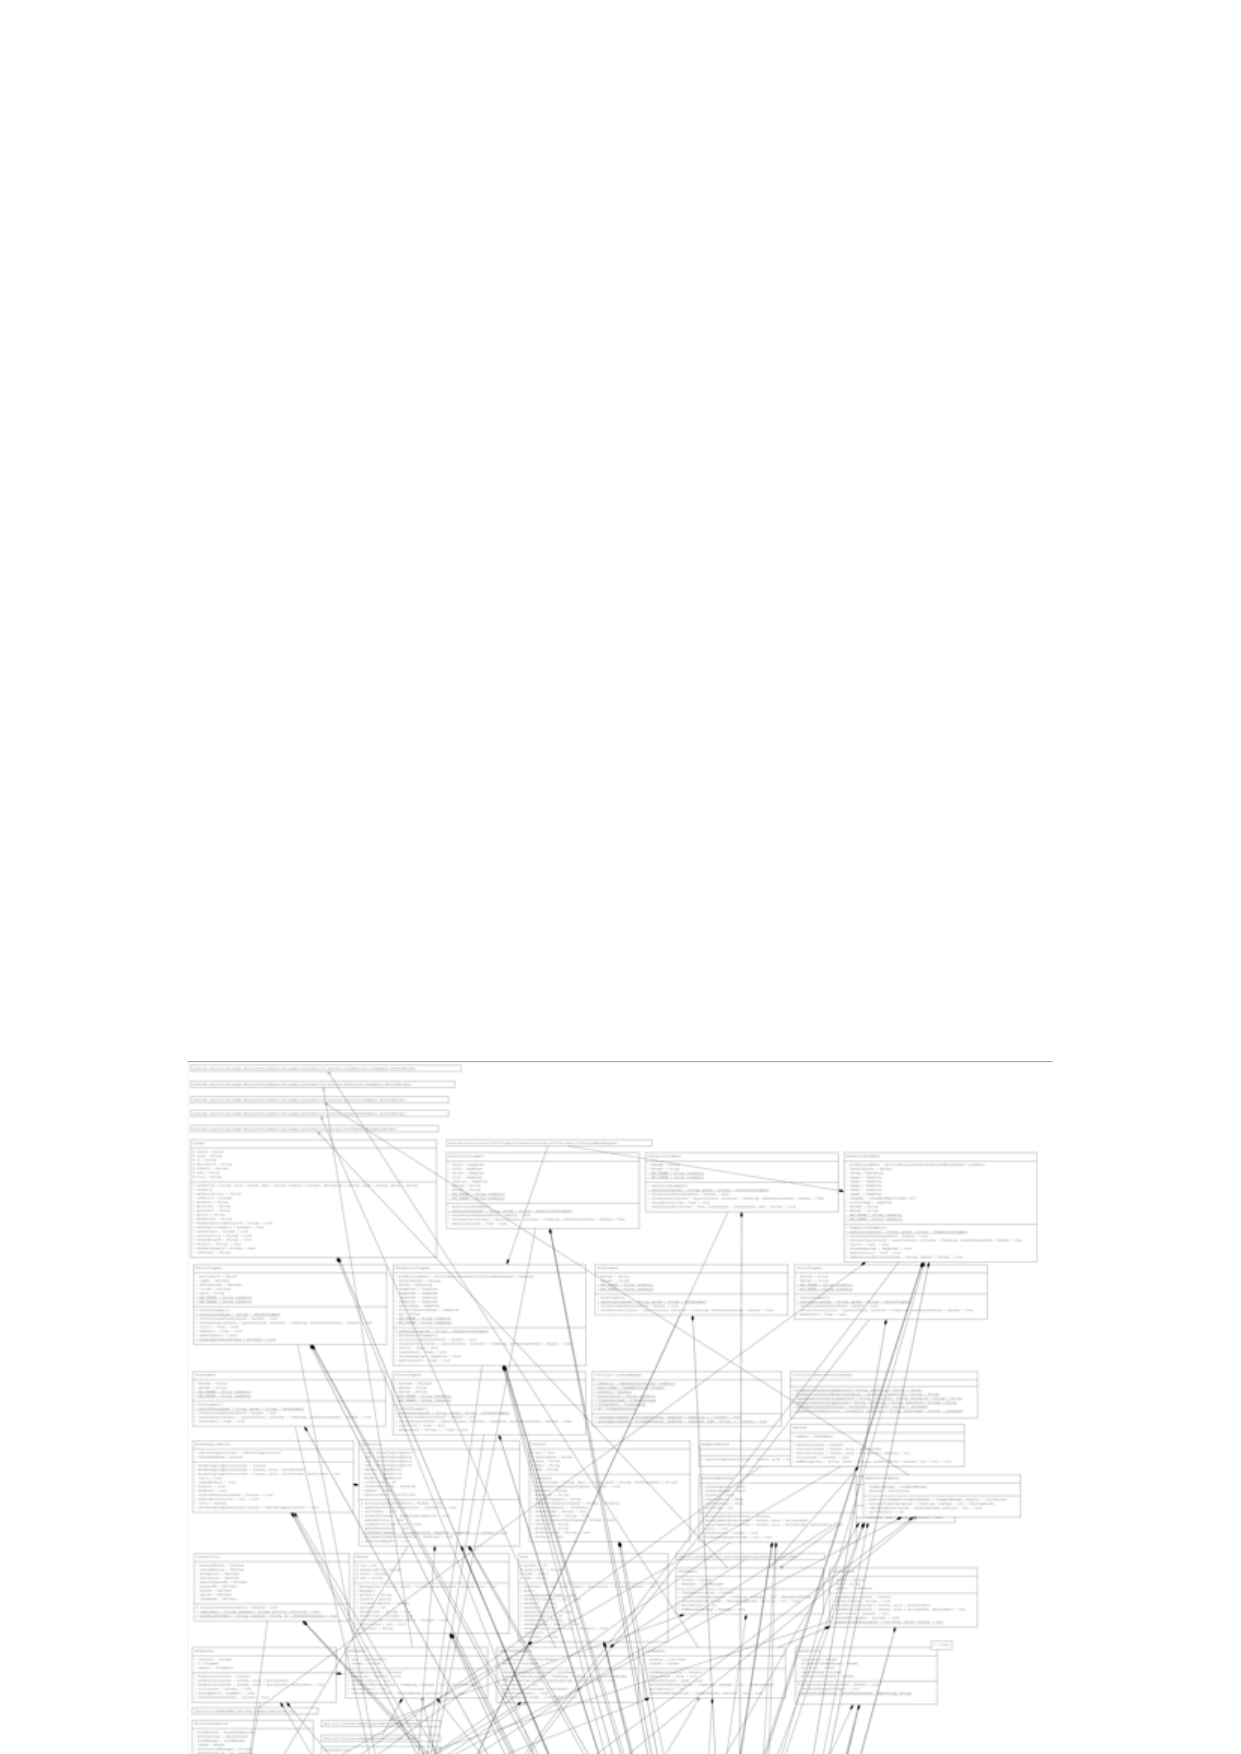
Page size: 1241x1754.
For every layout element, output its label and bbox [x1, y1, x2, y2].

picture [187, 1061, 1053, 1754]
